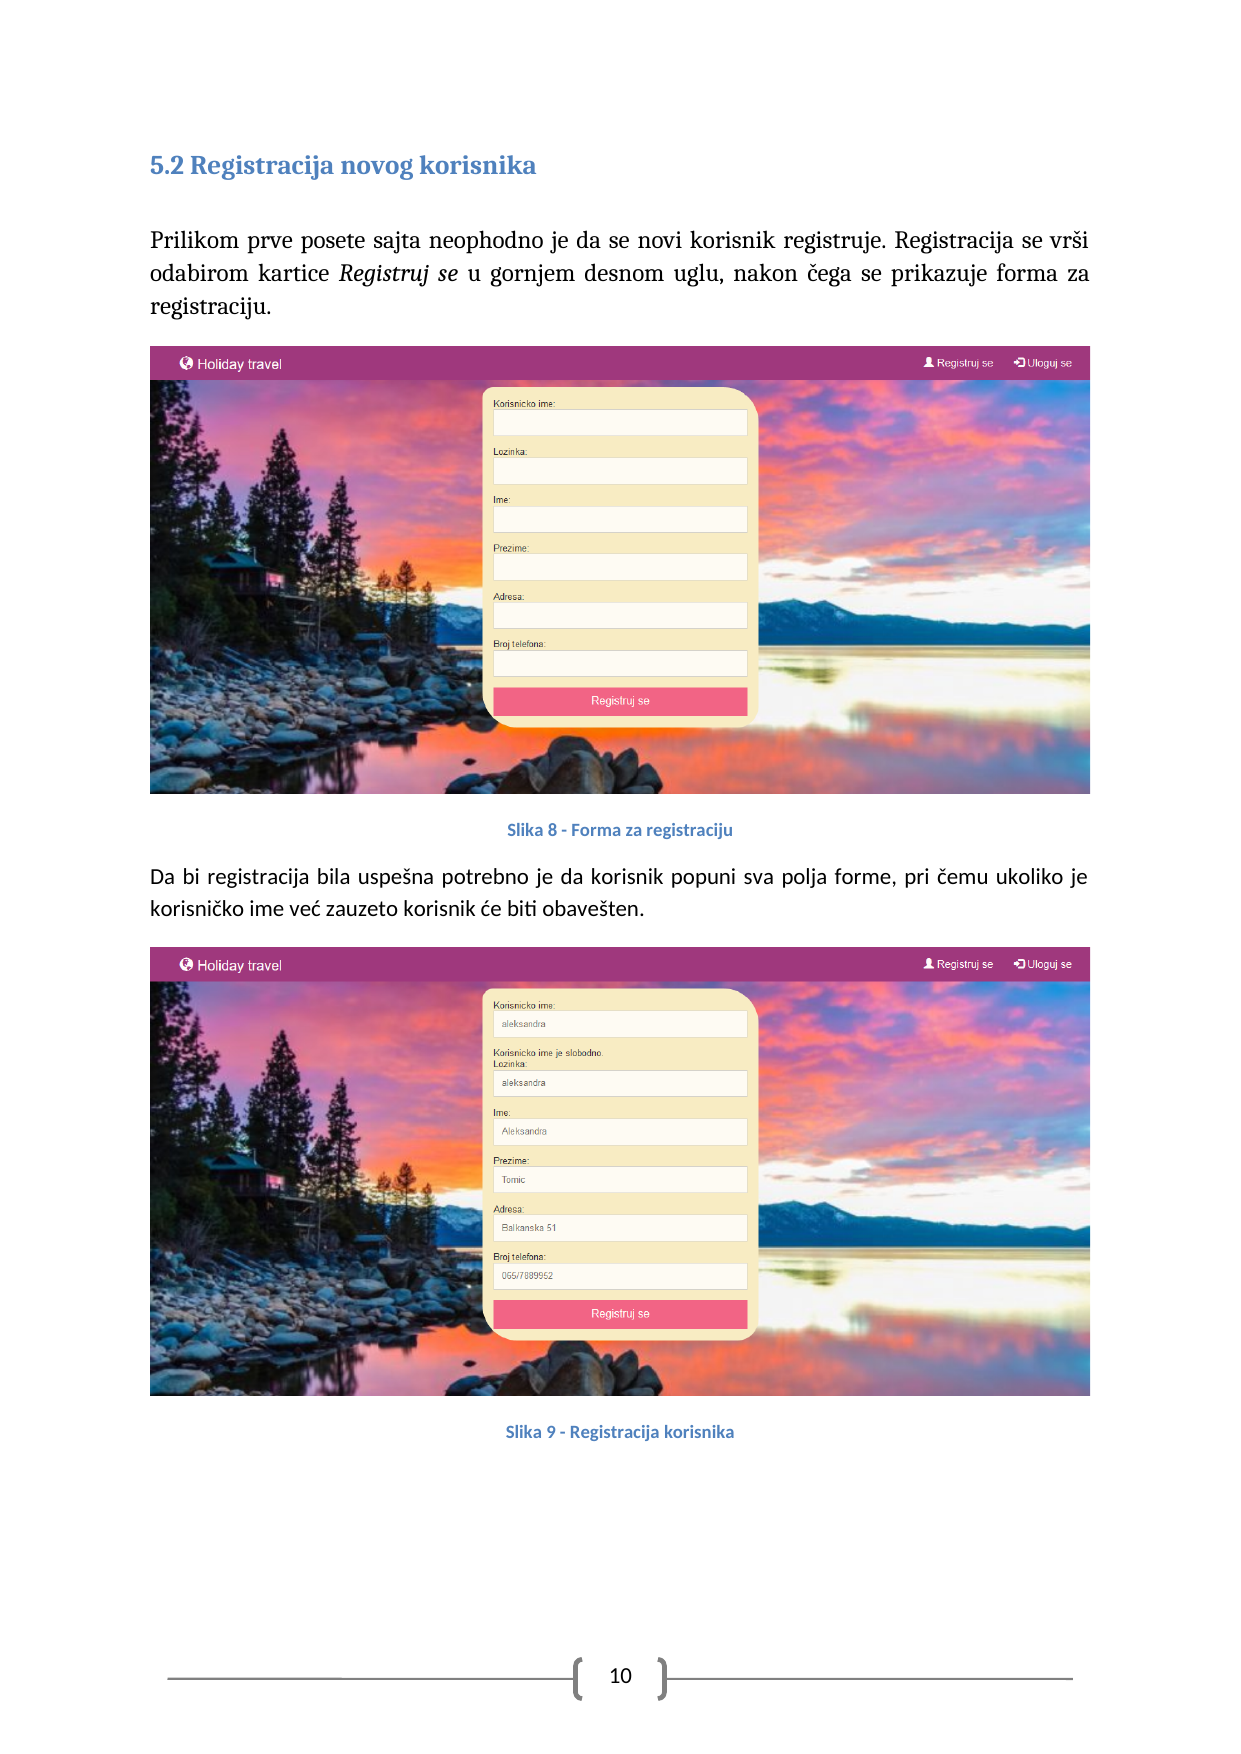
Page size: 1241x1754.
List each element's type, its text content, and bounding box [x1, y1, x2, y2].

text Da bi registracija bila uspešna potrebno je da korisnik popuni sva polja forme, pri čemu ukoliko je korisničko ime već zauzeto korisnik će biti obavešten. [150, 862, 1090, 922]
text Slika 9 - Registracija korisnika [150, 1420, 1090, 1443]
subtitle 5.2 Registracija novog korisnika [150, 150, 1090, 181]
text Prilikom prve posete sajta neophodno je da se novi korisnik registruje. Registracija se vrši odabirom kartice Registruj se u gornjem desnom uglu, nakon čega se prikazuje forma za registraciju. [150, 226, 1090, 321]
picture [150, 346, 1091, 794]
picture [150, 947, 1091, 1396]
text Slika 8 - Forma za registraciju [150, 818, 1090, 841]
